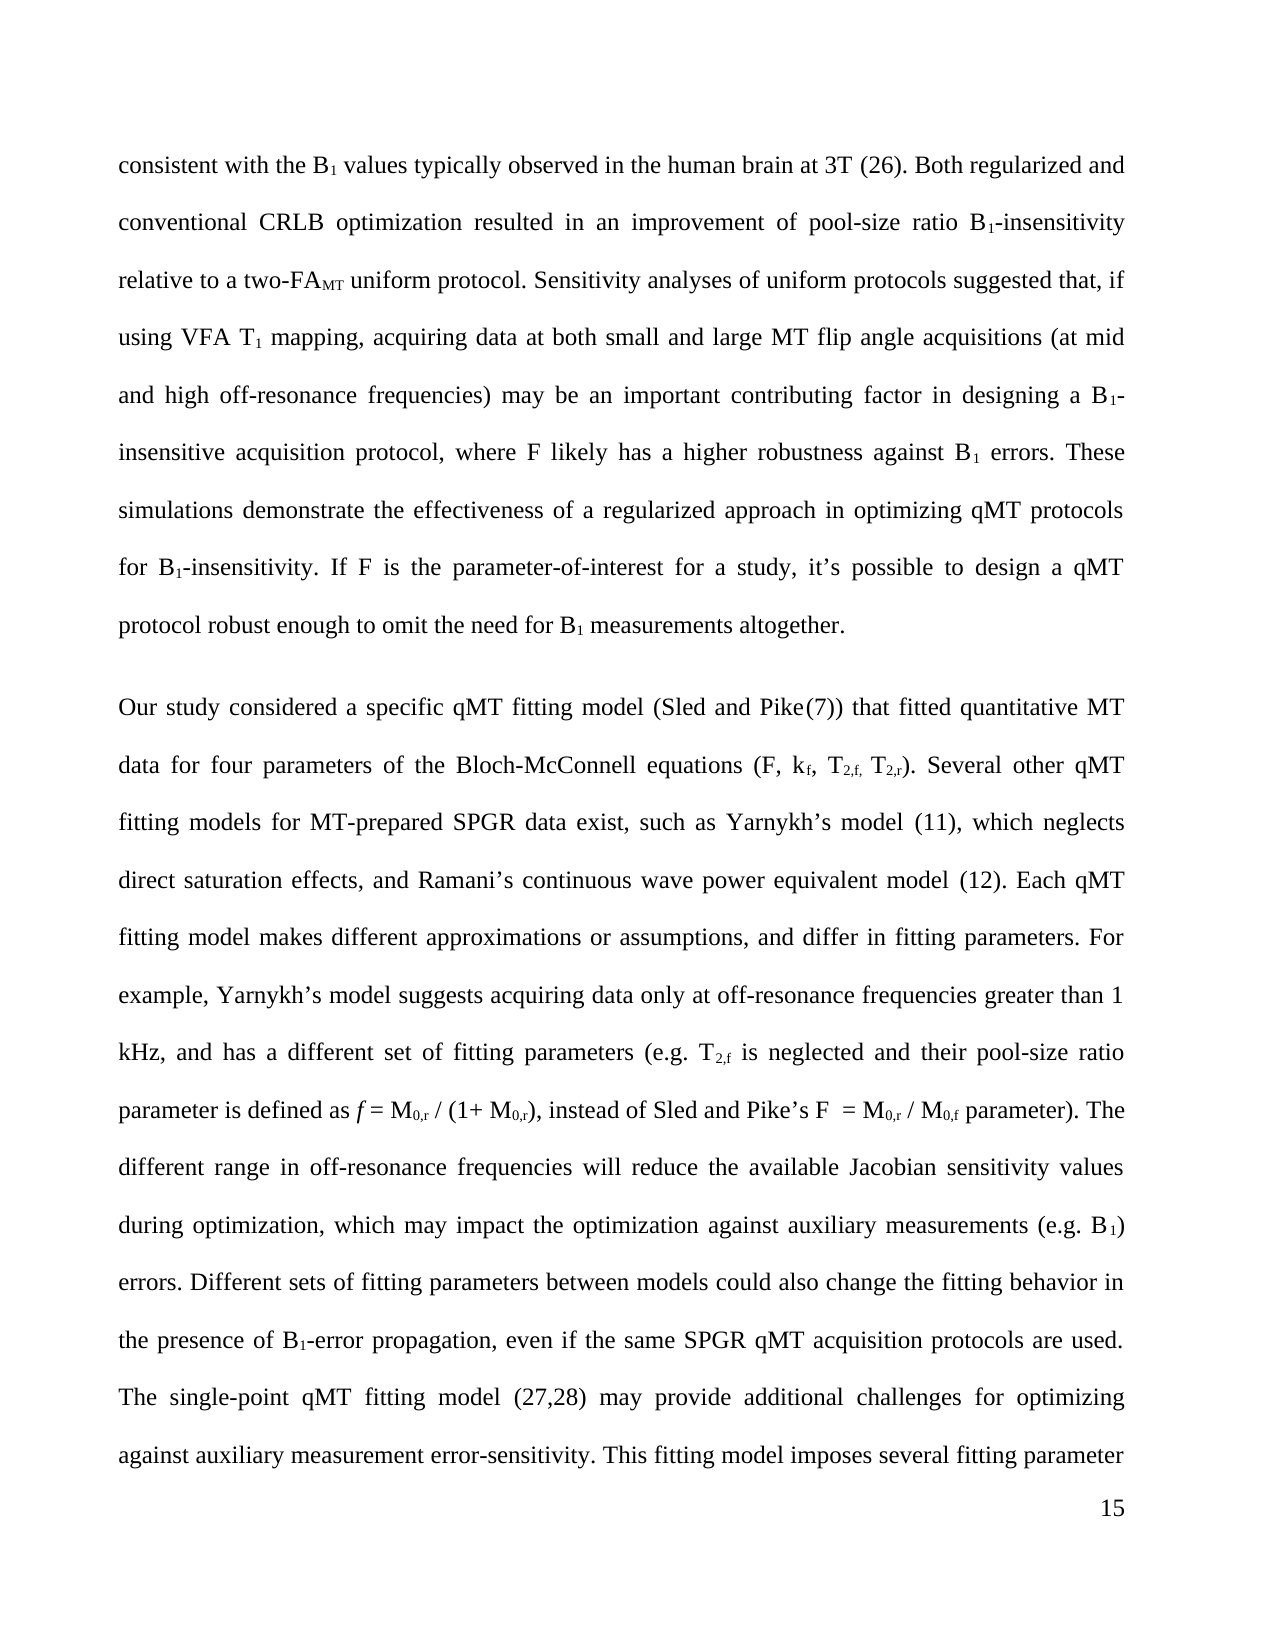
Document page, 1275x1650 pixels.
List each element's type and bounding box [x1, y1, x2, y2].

text [118, 692, 1125, 1469]
text [118, 150, 1125, 639]
